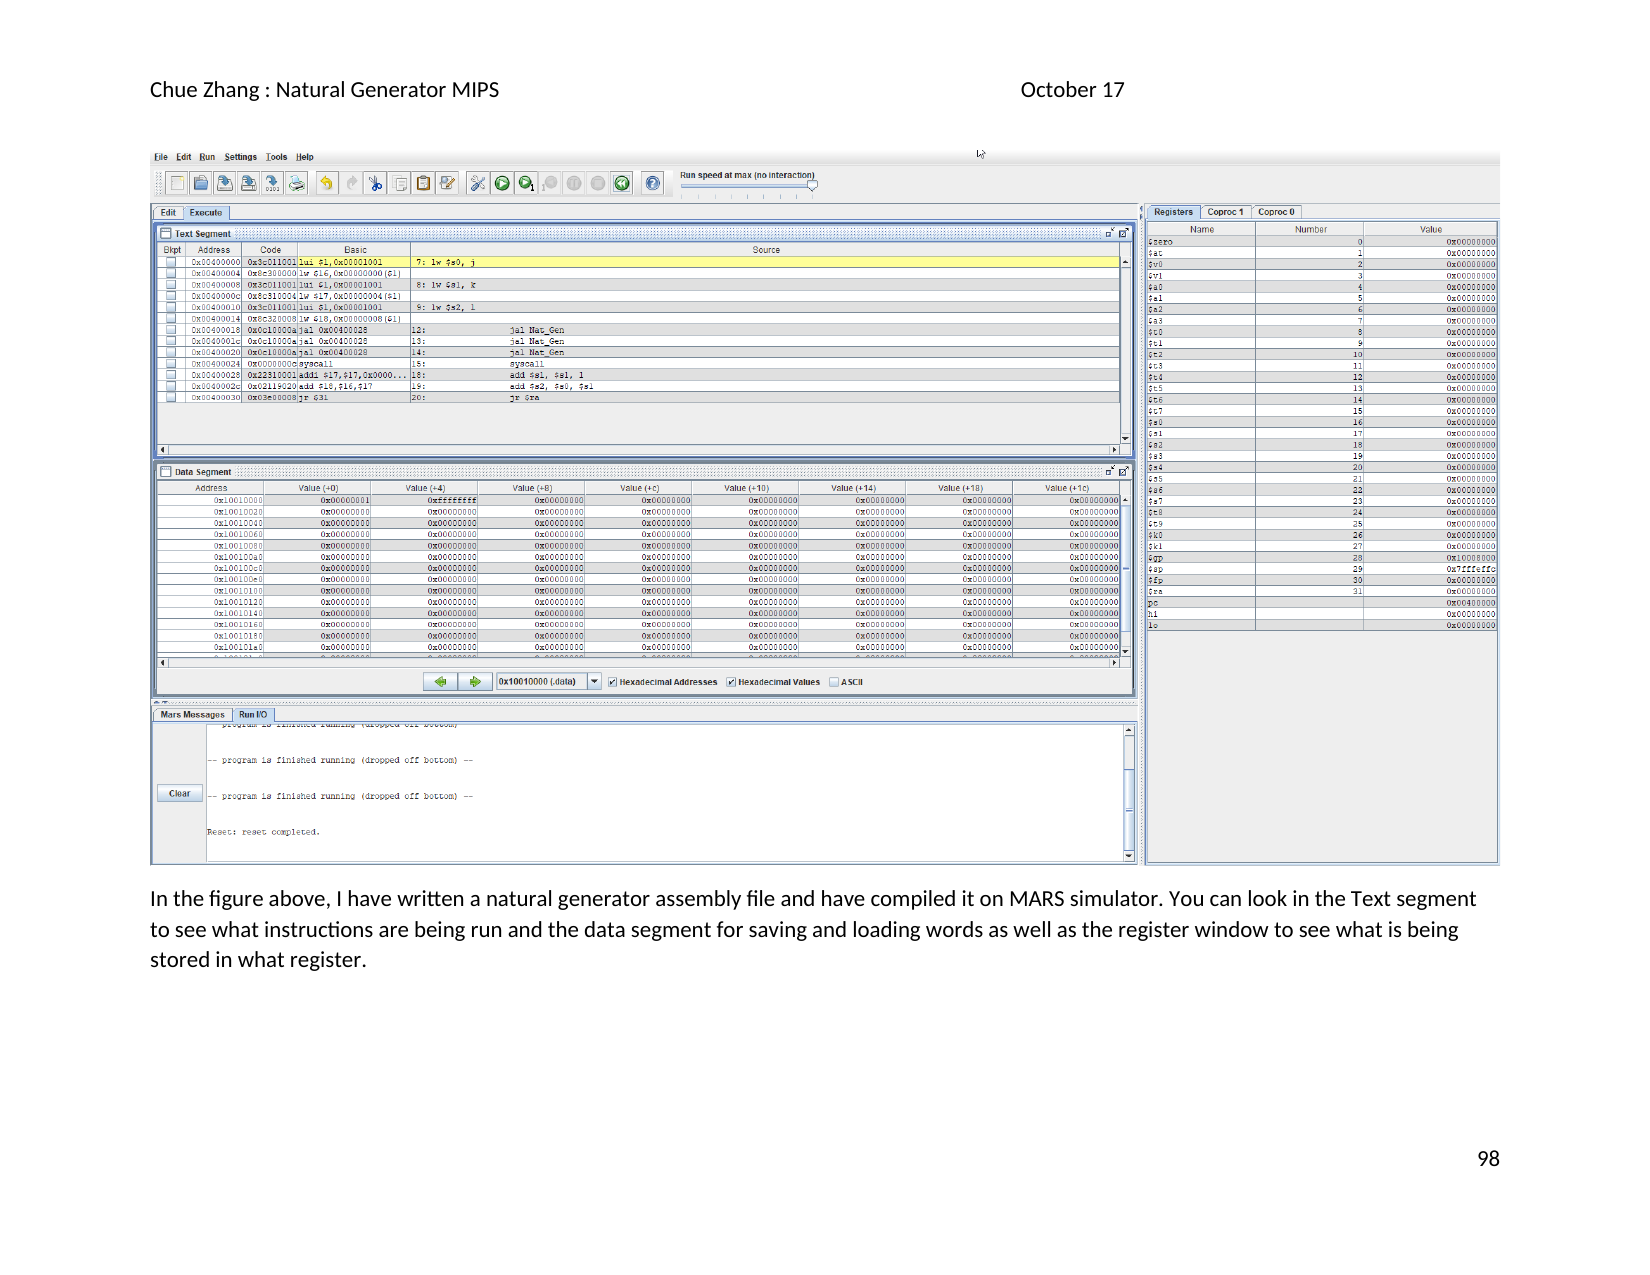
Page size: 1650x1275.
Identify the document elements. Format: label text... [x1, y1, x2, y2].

text In the figure above, I have written a natural generator assembly file and have compiled it on MARS simulator. You can look in the Text segment to see what instructions are being run and the data segment for saving and loading words as well as the register window to see what is being stored in what register. [150, 884, 1500, 973]
picture [150, 150, 1500, 866]
